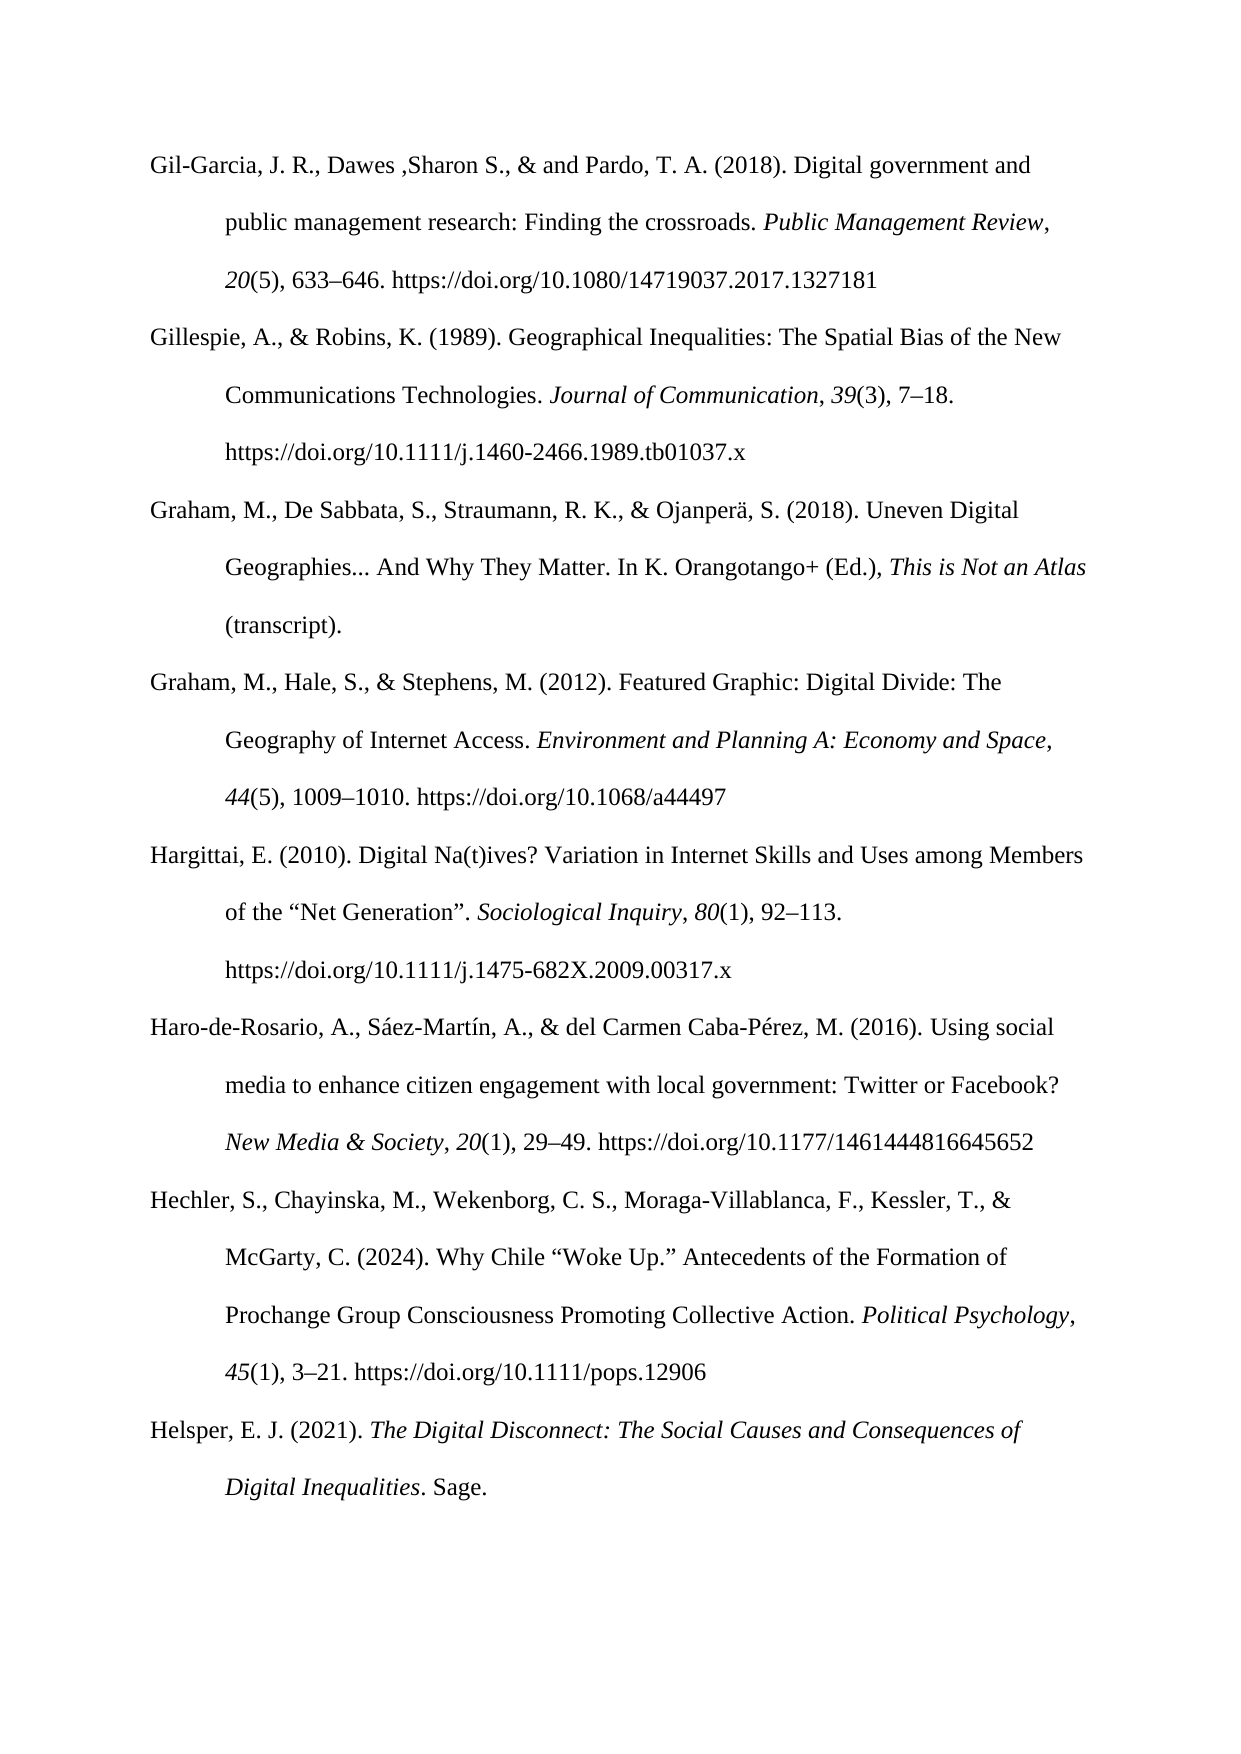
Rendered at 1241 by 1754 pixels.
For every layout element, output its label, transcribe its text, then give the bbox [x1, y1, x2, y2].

text Hargittai, E. (2010). Digital Na(t)ives? Variation in Internet Skills and Uses among Members of the “Net Generation”. Sociological Inquiry, 80(1), 92–113. https://doi.org/10.1111/j.1475-682X.2009.00317.x [150, 840, 1090, 984]
text Graham, M., Hale, S., & Stephens, M. (2012). Featured Graphic: Digital Divide: The Geography of Internet Access. Environment and Planning A: Economy and Space, 44(5), 1009–1010. https://doi.org/10.1068/a44497 [150, 667, 1090, 811]
text Gillespie, A., & Robins, K. (1989). Geographical Inequalities: The Spatial Bias of the New Communications Technologies. Journal of Communication, 39(3), 7–18. https://doi.org/10.1111/j.1460-2466.1989.tb01037.x [150, 322, 1090, 466]
text Gil-Garcia, J. R., Dawes ,Sharon S., & and Pardo, T. A. (2018). Digital government and public management research: Finding the crossroads. Public Management Review, 20(5), 633–646. https://doi.org/10.1080/14719037.2017.1327181 [150, 150, 1090, 294]
text Haro-de-Rosario, A., Sáez-Martín, A., & del Carmen Caba-Pérez, M. (2016). Using social media to enhance citizen engagement with local government: Twitter or Facebook? New Media & Society, 20(1), 29–49. https://doi.org/10.1177/1461444816645652 [150, 1012, 1090, 1156]
text Hechler, S., Chayinska, M., Wekenborg, C. S., Moraga-Villablanca, F., Kessler, T., & McGarty, C. (2024). Why Chile “Woke Up.” Antecedents of the Formation of Prochange Group Consciousness Promoting Collective Action. Political Psychology, 45(1), 3–21. https://doi.org/10.1111/pops.12906 [150, 1185, 1090, 1386]
text Graham, M., De Sabbata, S., Straumann, R. K., & Ojanperä, S. (2018). Uneven Digital Geographies... And Why They Matter. In K. Orangotango+ (Ed.), This is Not an Atlas (transcript). [150, 495, 1090, 639]
text Helsper, E. J. (2021). The Digital Disconnect: The Social Causes and Consequences of Digital Inequalities. Sage. [150, 1415, 1090, 1501]
